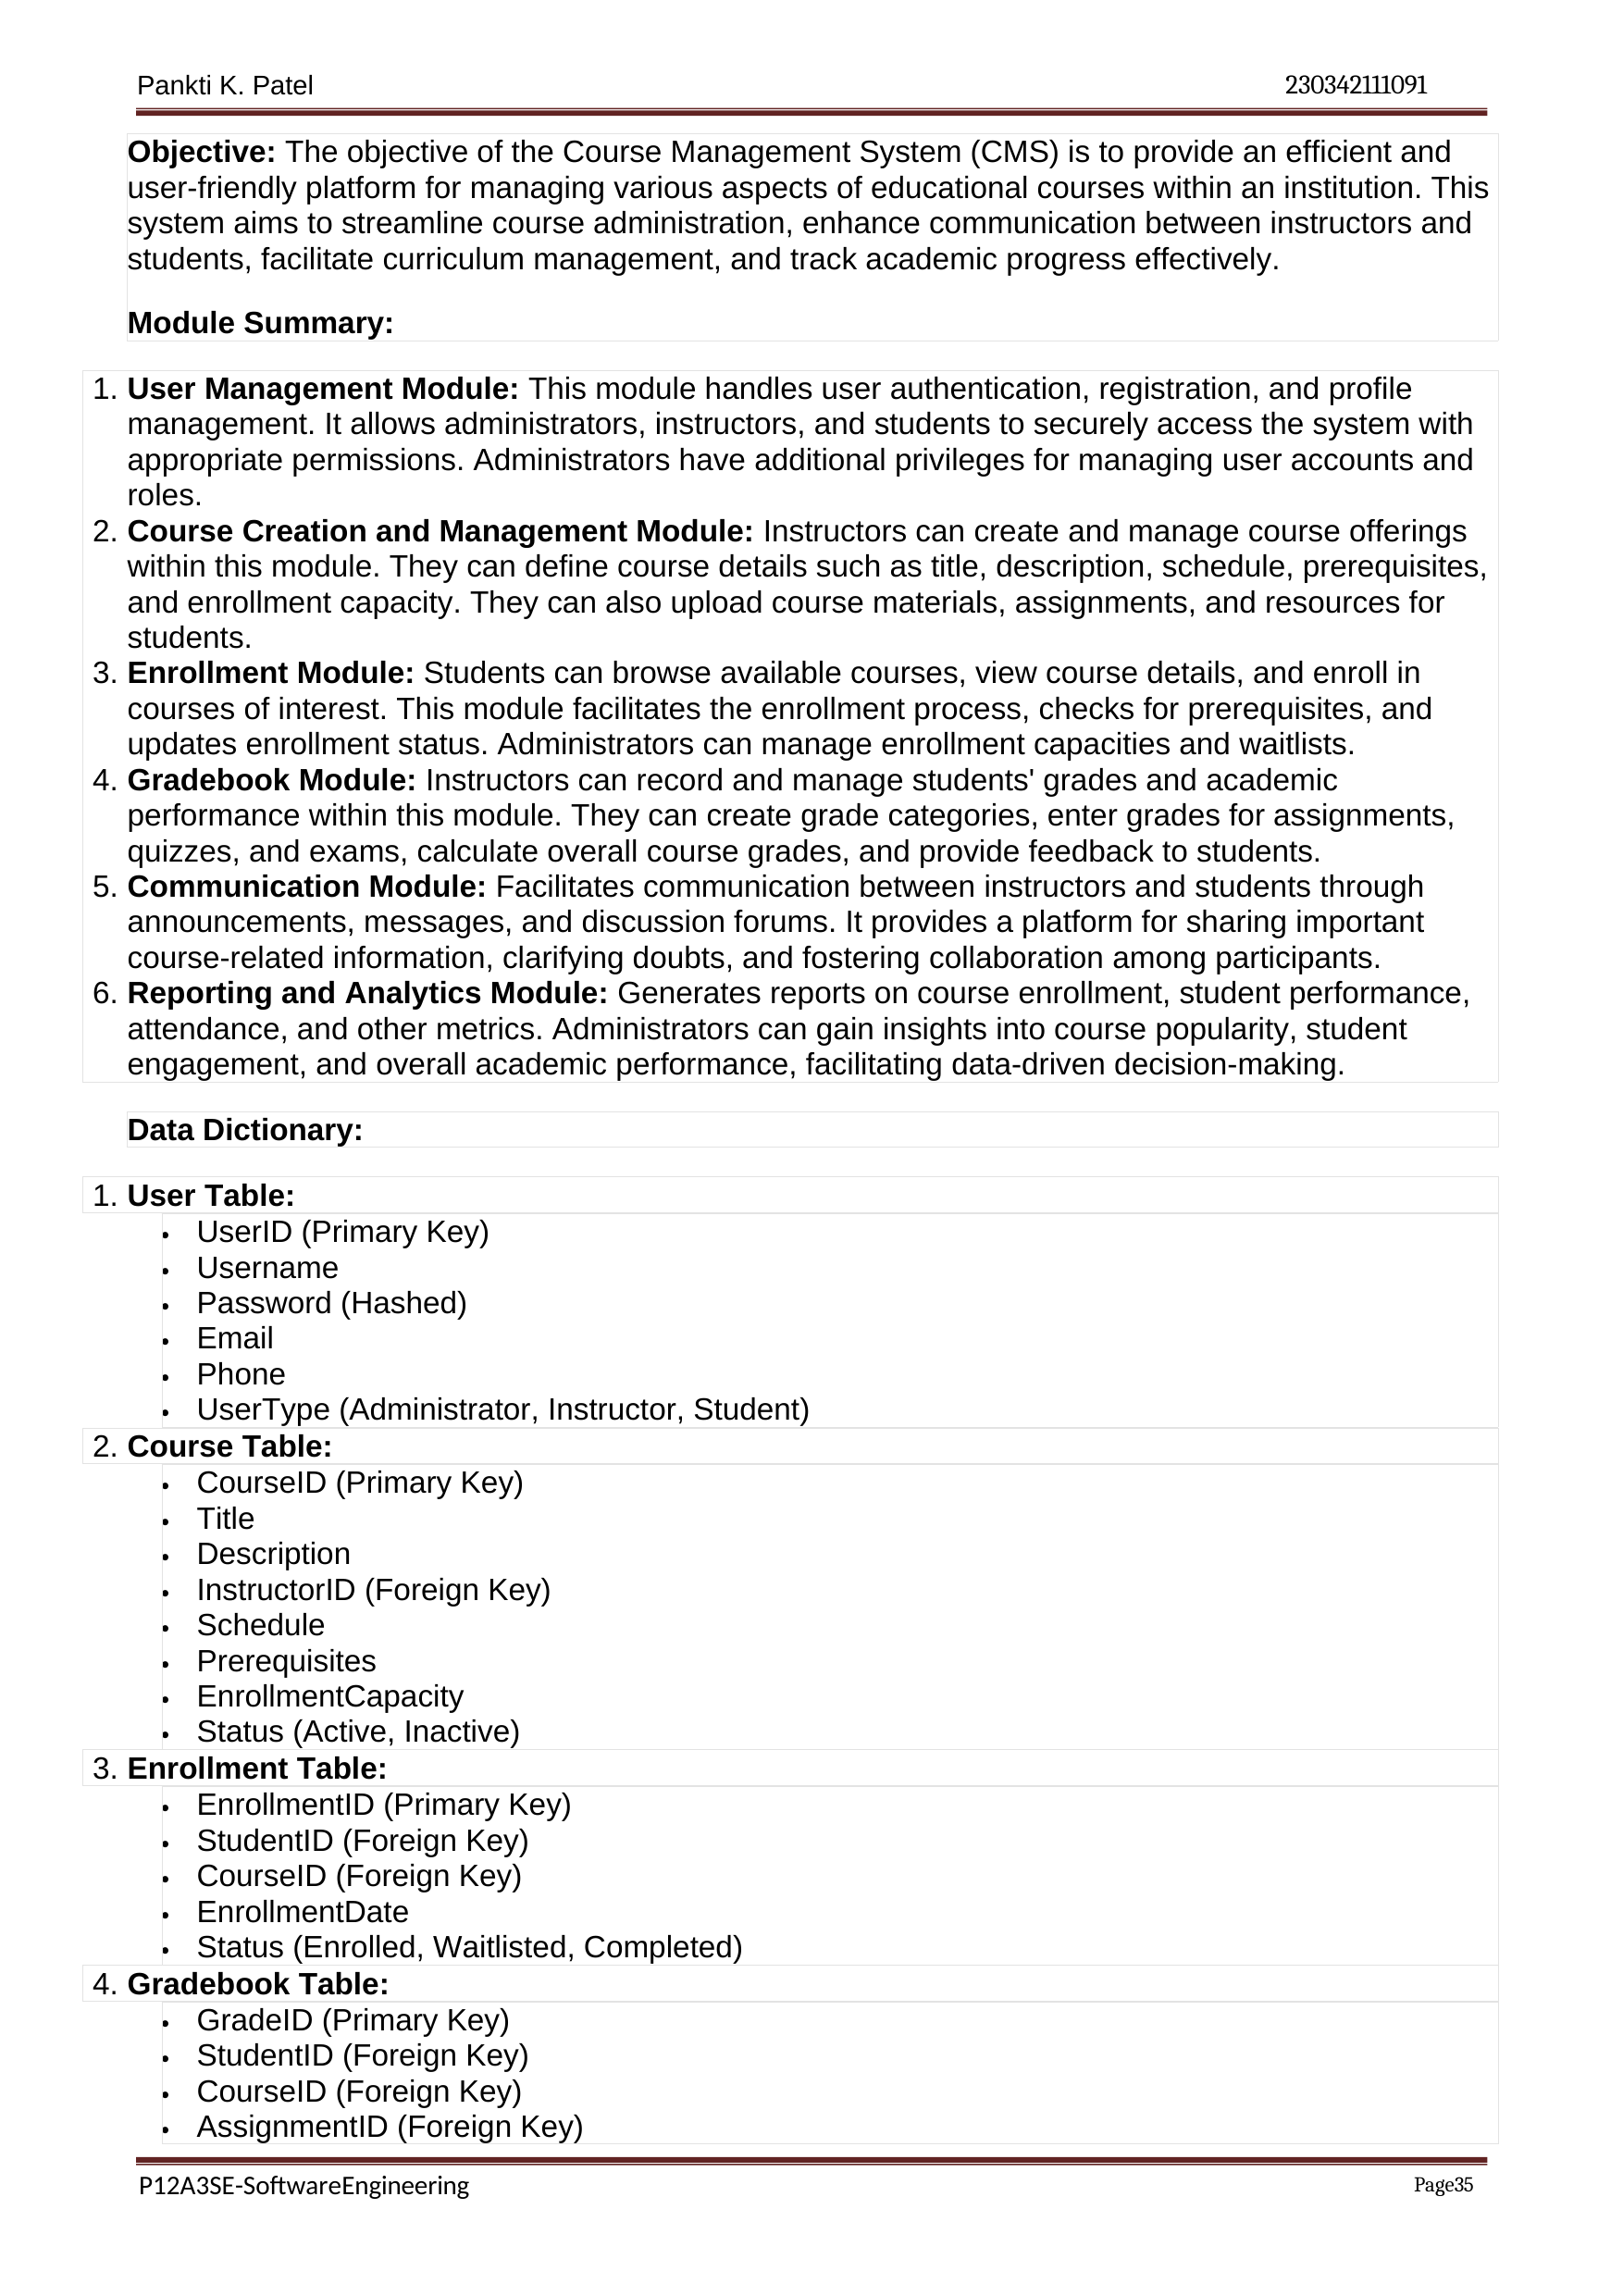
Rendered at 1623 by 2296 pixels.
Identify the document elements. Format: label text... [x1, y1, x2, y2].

list Username [163, 1248, 1498, 1285]
list CourseID (Primary Key) [163, 1465, 1498, 1499]
list InstructorID (Foreign Key) [163, 1570, 1498, 1607]
text Module Summary: [128, 304, 1498, 341]
text Data Dictionary: [128, 1112, 1498, 1147]
list EnrollmentDate [163, 1893, 1498, 1929]
list EnrollmentCapacity [163, 1677, 1498, 1713]
list Gradebook Module: Instructors can record and manage students' grades and academic performance within this module. They can create grade categories, enter grades for assignments, quizzes, and exams, calculate overall course grades, and provide feedback to students. [83, 761, 1498, 868]
list UserType (Administrator, Instructor, Student) [163, 1391, 1498, 1427]
list Enrollment Module: Students can browse available courses, view course details, and enroll in courses of interest. This module facilitates the enrollment process, checks for prerequisites, and updates enrollment status. Administrators can manage enrollment capacities and waitlists. [83, 654, 1498, 761]
list StudentID (Foreign Key) [163, 1821, 1498, 1857]
list Reporting and Analytics Module: Generates reports on course enrollment, student performance, attendance, and other metrics. Administrators can gain insights into course popularity, student engagement, and overall academic performance, facilitating data-driven decision-making. [83, 974, 1498, 1082]
list Gradebook Table: [83, 1966, 1498, 2001]
list Communication Module: Facilitates communication between instructors and students through announcements, messages, and discussion forums. It provides a platform for sharing important course-related information, clarifying doubts, and fostering collaboration among participants. [83, 868, 1498, 974]
list Title [163, 1499, 1498, 1535]
list Email [163, 1320, 1498, 1355]
list Phone [163, 1355, 1498, 1391]
list User Table: [83, 1177, 1498, 1212]
list Status (Enrolled, Waitlisted, Completed) [163, 1929, 1498, 1965]
list Schedule [163, 1607, 1498, 1642]
list GradeID (Primary Key) [163, 2003, 1498, 2037]
list UserID (Primary Key) [163, 1214, 1498, 1248]
list AssignmentID (Foreign Key) [163, 2108, 1498, 2143]
list User Management Module: This module handles user authentication, registration, and profile management. It allows administrators, instructors, and students to securely access the system with appropriate permissions. Administrators have additional privileges for managing user accounts and roles. [83, 371, 1498, 512]
list Course Creation and Management Module: Instructors can create and manage course offerings within this module. They can define course details such as title, description, schedule, prerequisites, and enrollment capacity. They can also upload course materials, assignments, and resources for students. [83, 512, 1498, 654]
list CourseID (Foreign Key) [163, 1857, 1498, 1893]
list EnrollmentID (Primary Key) [163, 1787, 1498, 1821]
list Status (Active, Inactive) [163, 1713, 1498, 1749]
list Description [163, 1535, 1498, 1570]
list Enrollment Table: [83, 1750, 1498, 1785]
list Course Table: [83, 1429, 1498, 1463]
list CourseID (Foreign Key) [163, 2072, 1498, 2108]
list StudentID (Foreign Key) [163, 2037, 1498, 2072]
list Prerequisites [163, 1642, 1498, 1677]
text Objective: The objective of the Course Management System (CMS) is to provide an efficient and user-friendly platform for managing various aspects of educational courses within an institution. This system aims to streamline course administration, enhance communication between instructors and students, facilitate curriculum management, and track academic progress effectively. [128, 134, 1498, 276]
list Password (Hashed) [163, 1285, 1498, 1320]
